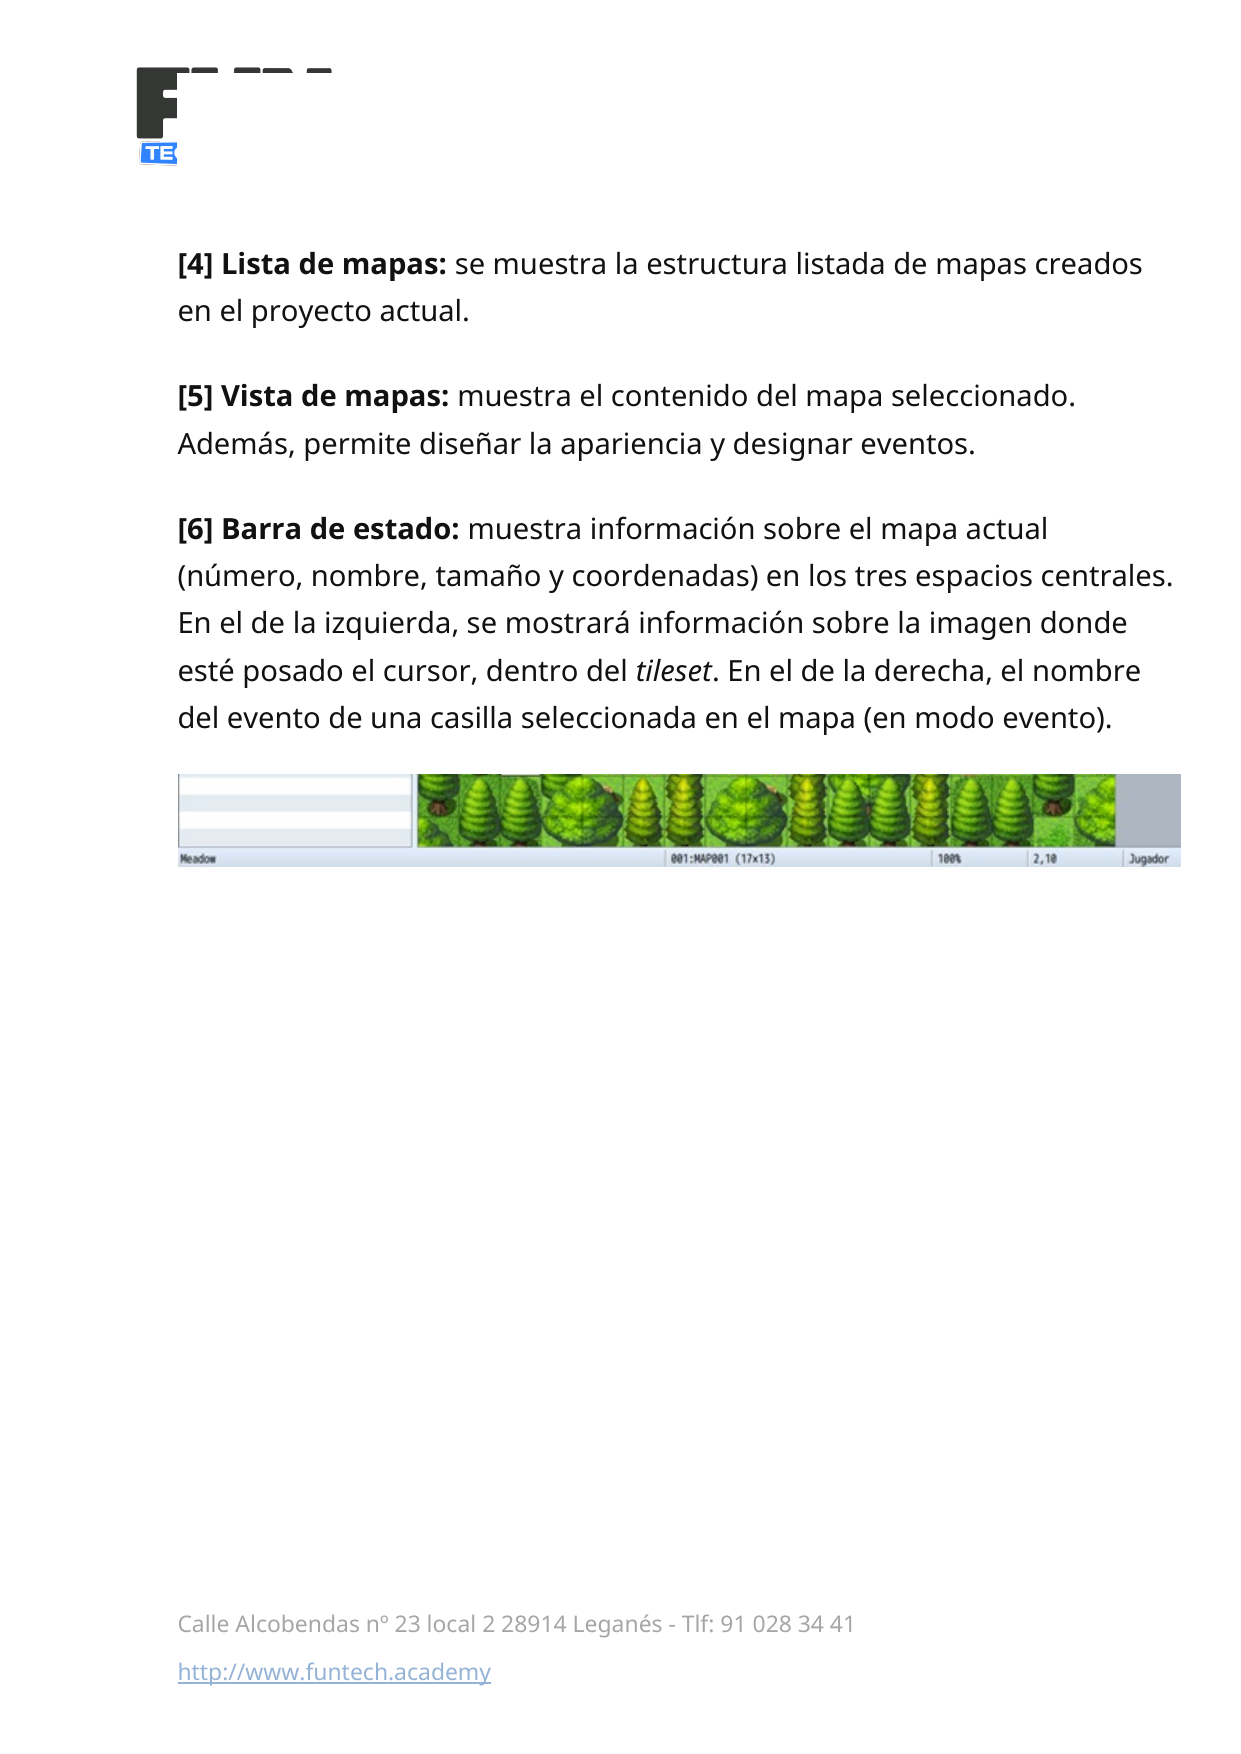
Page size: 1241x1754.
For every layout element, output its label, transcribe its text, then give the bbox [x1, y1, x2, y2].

text [6] Barra de estado: muestra información sobre el mapa actual (número, nombre, tamaño y coordenadas) en los tres espacios centrales. En el de la izquierda, se mostrará información sobre la imagen donde esté posado el cursor, dentro del tileset. En el de la derecha, el nombre del evento de una casilla seleccionada en el mapa (en modo evento). [177, 500, 1182, 737]
text [5] Vista de mapas: muestra el contenido del mapa seleccionado. Además, permite diseñar la apariencia y designar eventos. [177, 368, 1182, 463]
text [4] Lista de mapas: se muestra la estructura listada de mapas creados en el proyecto actual. [177, 236, 1182, 330]
picture [178, 774, 1181, 867]
